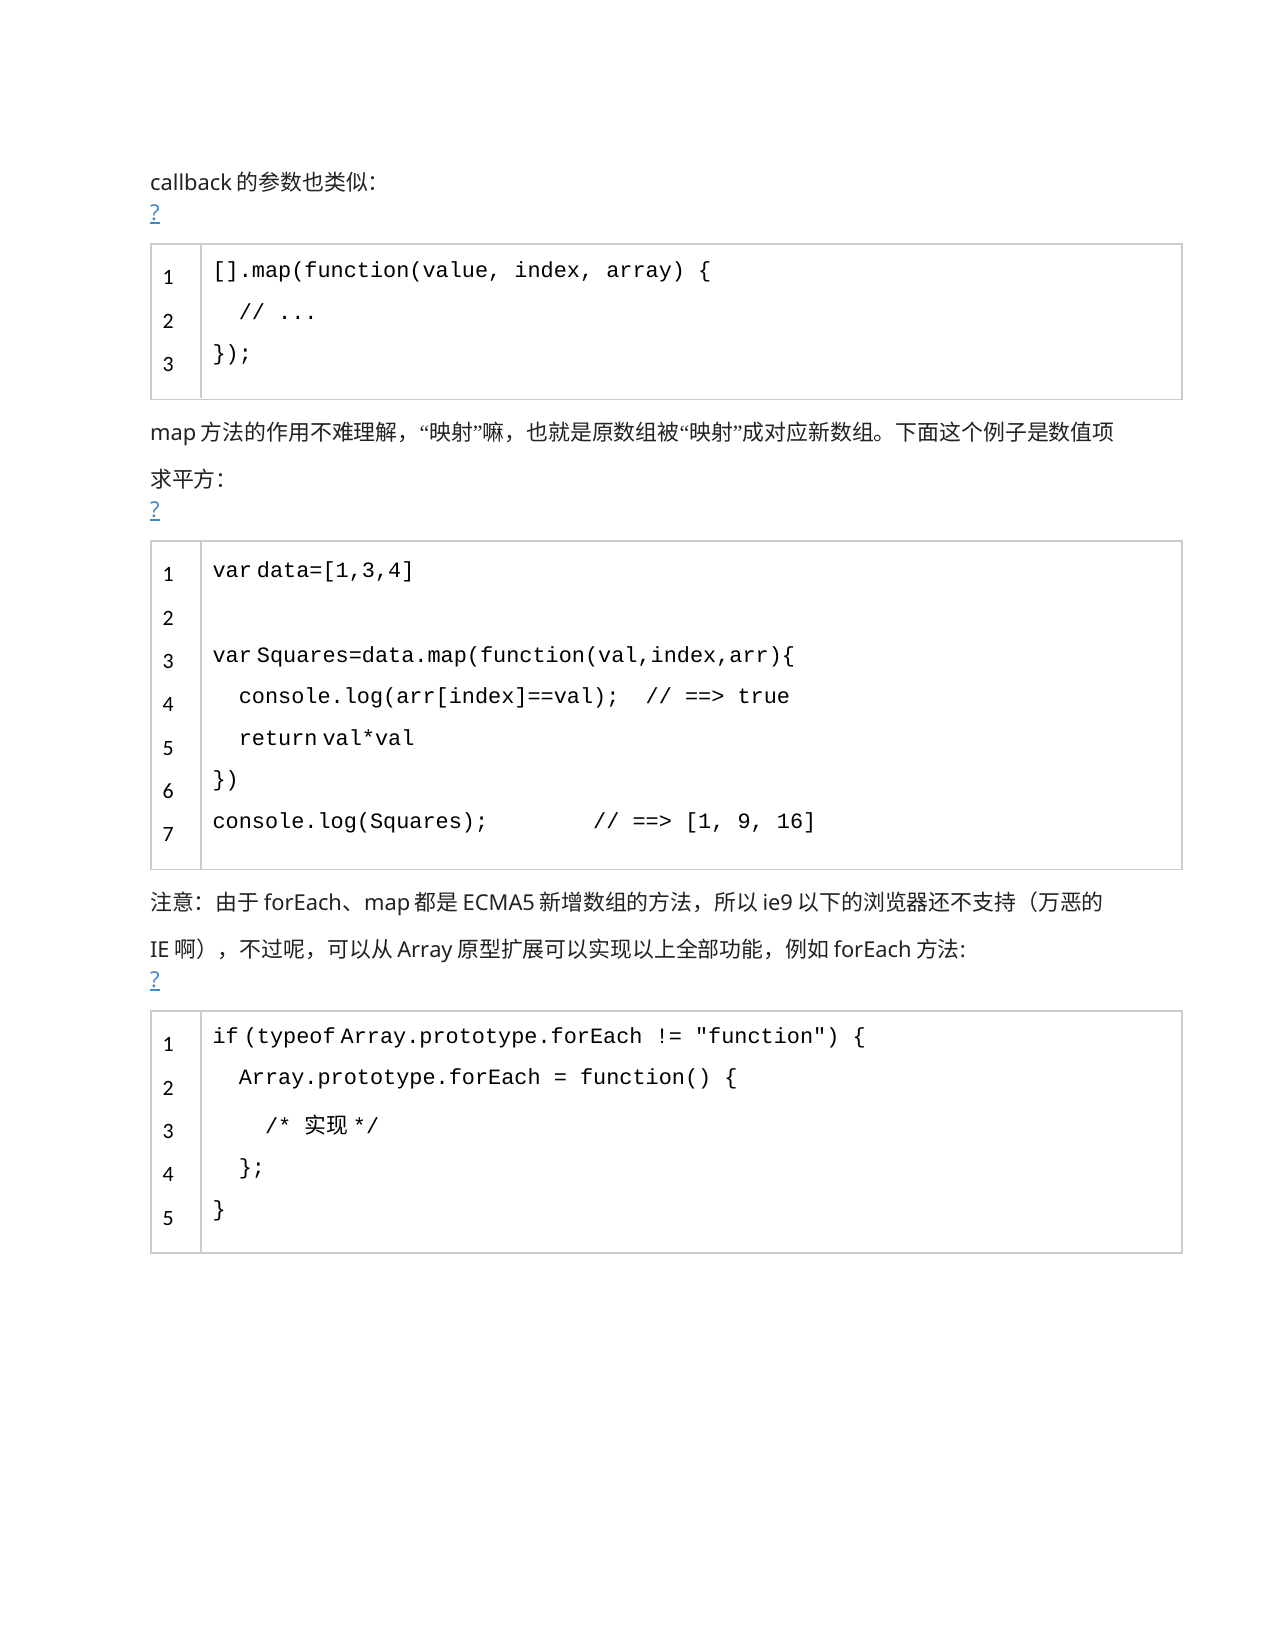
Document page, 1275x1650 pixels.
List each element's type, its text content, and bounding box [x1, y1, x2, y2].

text map方法的作用不难理解，“映射”嘛，也就是原数组被“映射”成对应新数组。下面这个例子是数值项求平方： [150, 400, 1125, 494]
text 注意：由于forEach、map都是ECMA5新增数组的方法，所以ie9以下的浏览器还不支持（万恶的IE啊），不过呢，可以从Array原型扩展可以实现以上全部功能，例如forEach方法: [150, 870, 1125, 964]
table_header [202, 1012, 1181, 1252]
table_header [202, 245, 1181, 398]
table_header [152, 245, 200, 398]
text ? [150, 494, 1125, 523]
text callback的参数也类似： [150, 150, 1125, 197]
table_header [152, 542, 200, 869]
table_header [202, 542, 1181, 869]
text ? [150, 197, 1125, 227]
text ? [150, 964, 1125, 994]
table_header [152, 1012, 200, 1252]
